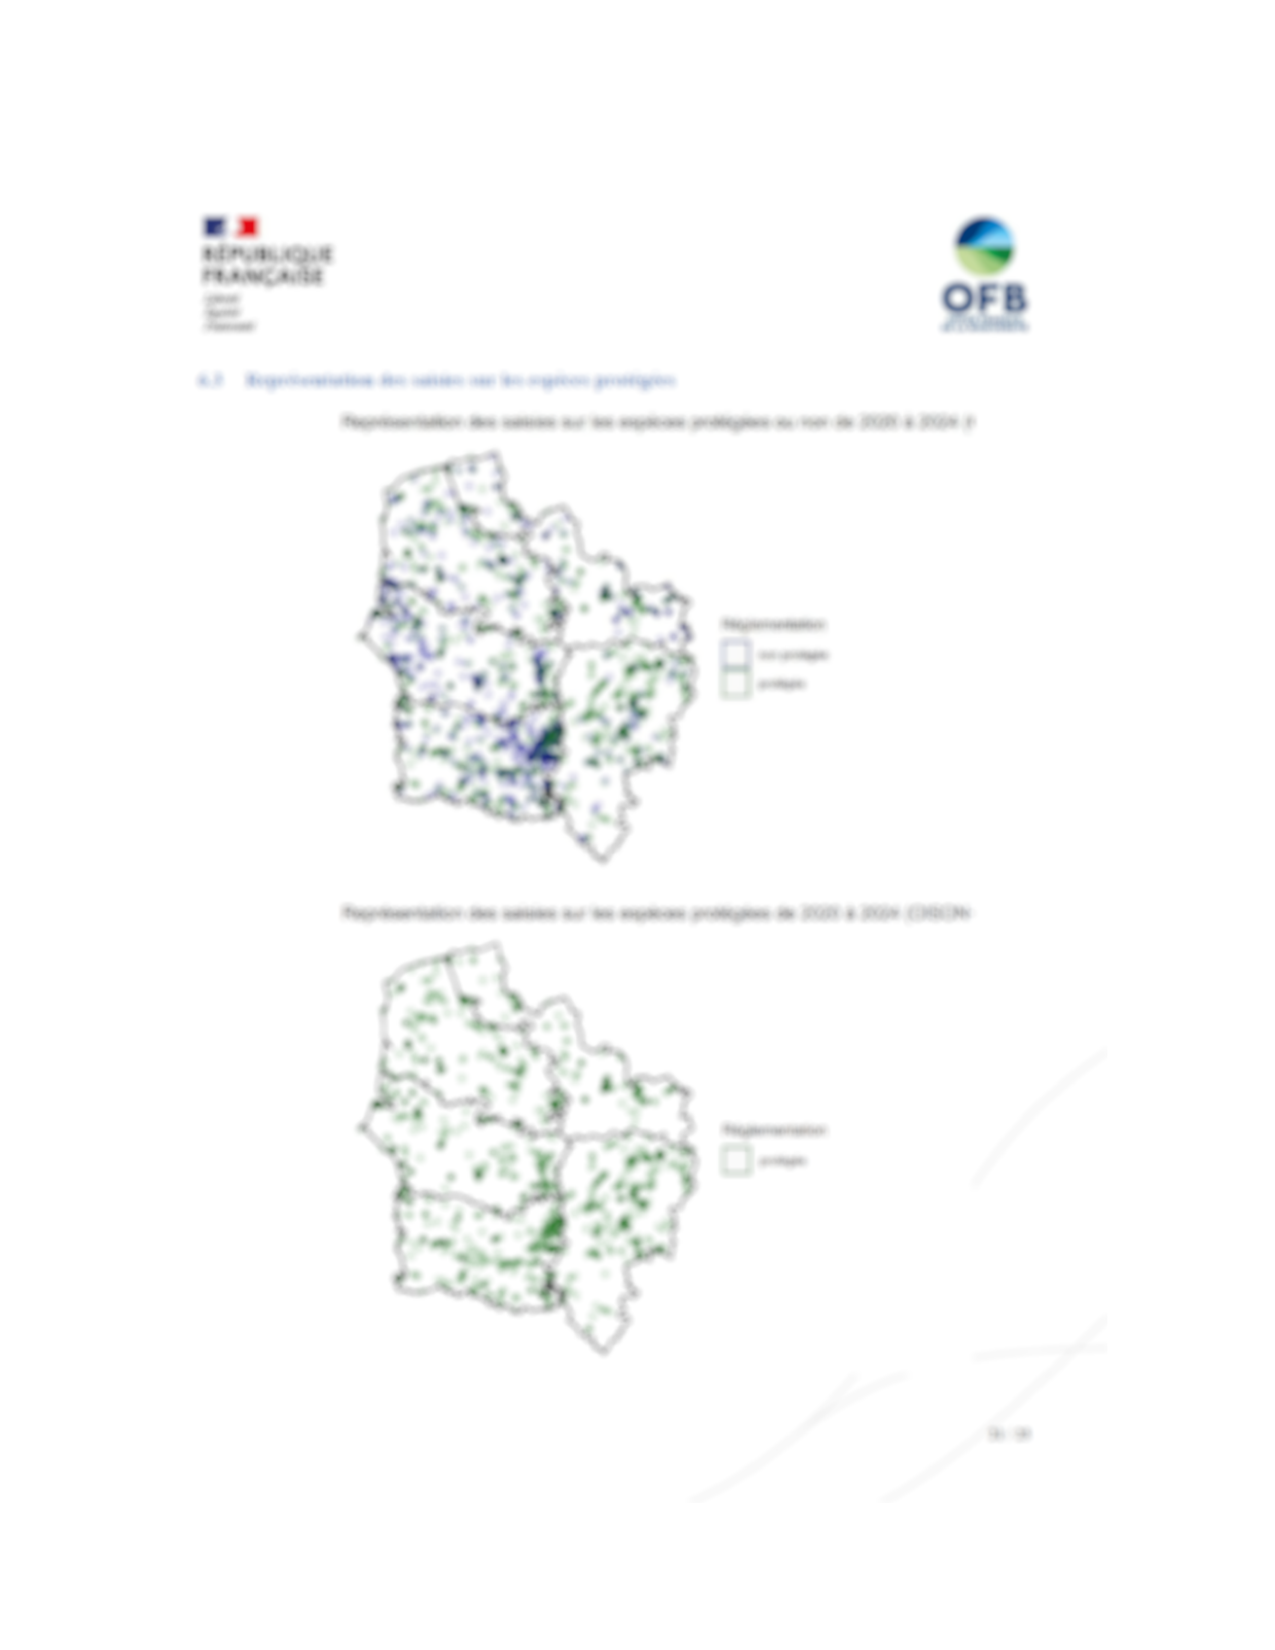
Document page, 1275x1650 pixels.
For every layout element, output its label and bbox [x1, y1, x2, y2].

picture [112, 206, 1108, 1503]
